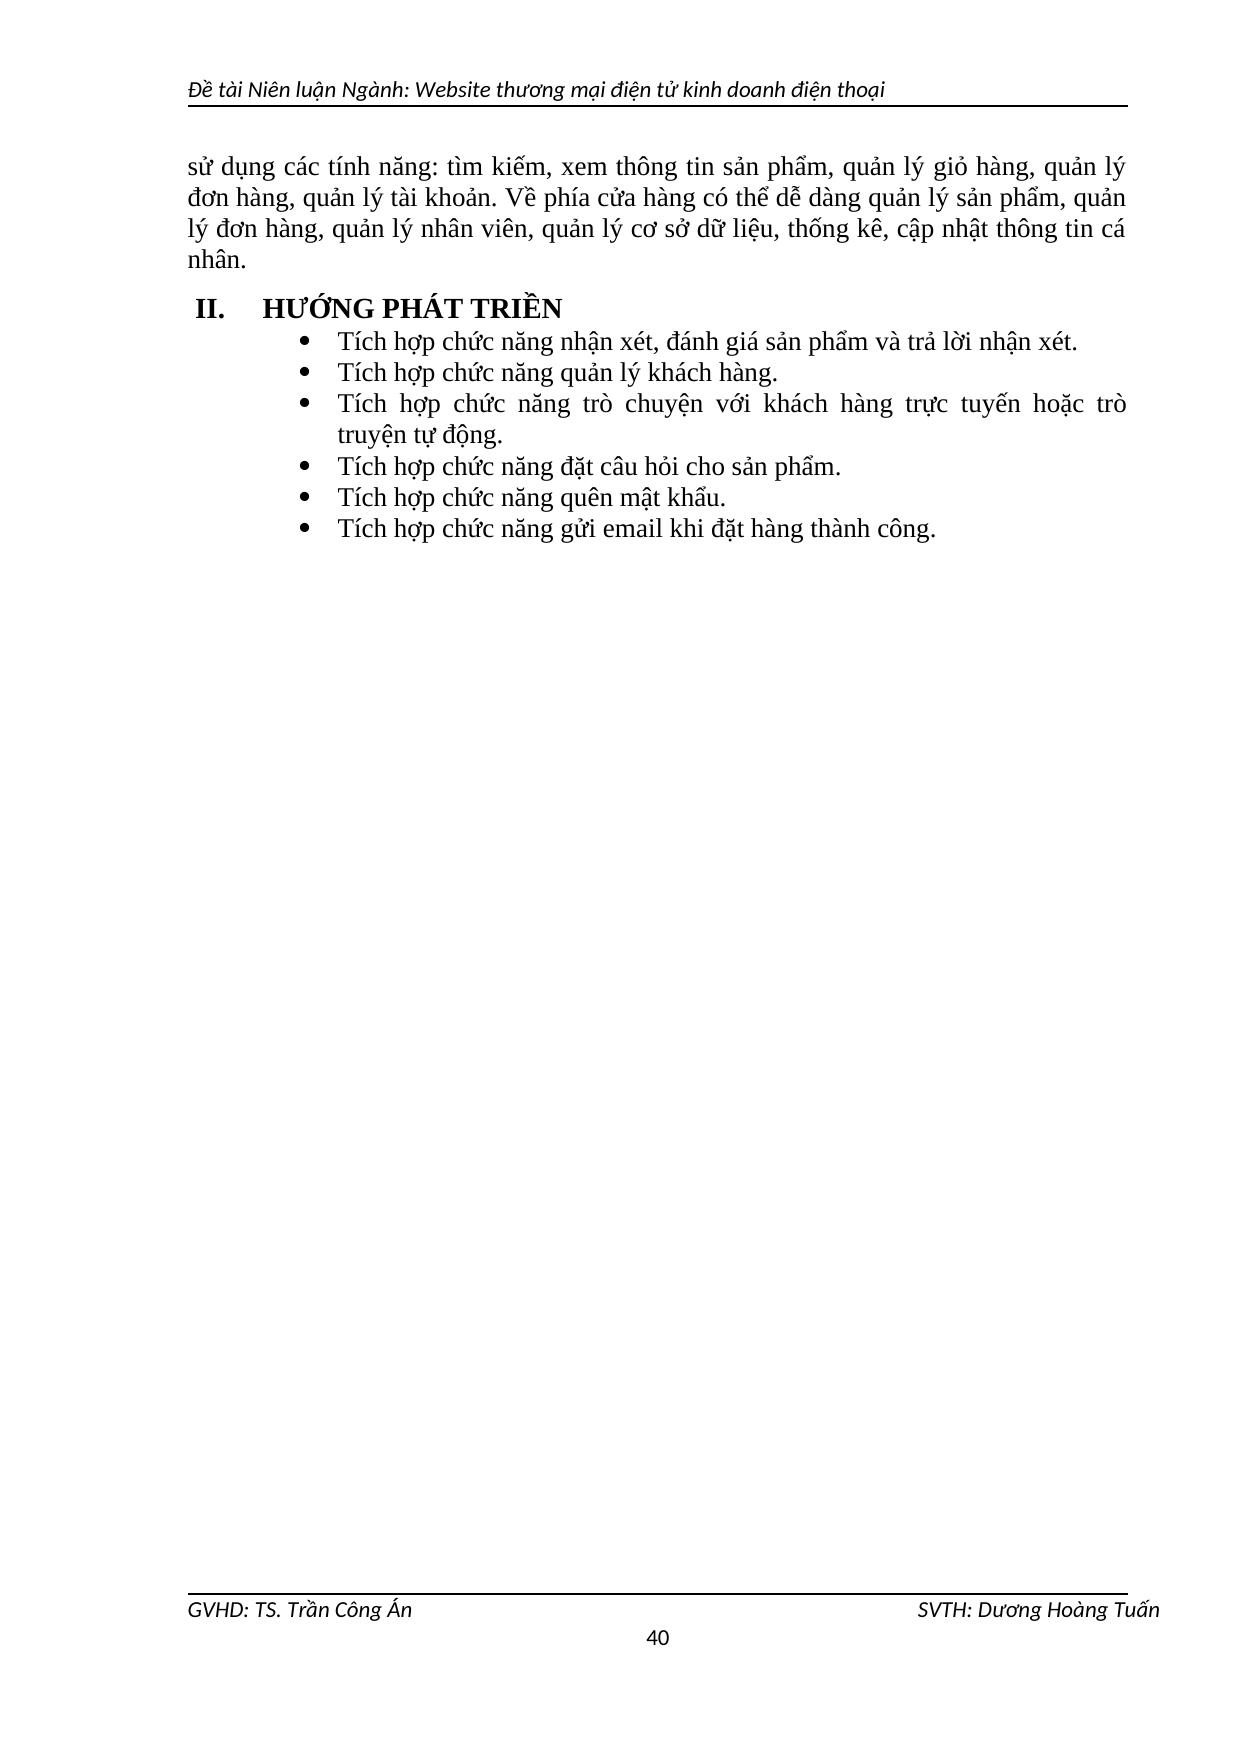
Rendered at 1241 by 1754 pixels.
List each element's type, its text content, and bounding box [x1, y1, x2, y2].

list Tích hợp chức năng nhận xét, đánh giá sản phẩm và trả lời nhận xét. [300, 325, 1128, 356]
list Tích hợp chức năng trò chuyện với khách hàng trực tuyến hoặc trò truyện tự động. [300, 387, 1128, 450]
list Tích hợp chức năng quên mật khẩu. [300, 481, 1128, 512]
list Tích hợp chức năng gửi email khi đặt hàng thành công. [300, 512, 1128, 543]
list Tích hợp chức năng quản lý khách hàng. [300, 356, 1128, 387]
subtitle HƯỚNG PHÁT TRIỀN [225, 291, 1128, 325]
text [187, 150, 1128, 274]
list Tích hợp chức năng đặt câu hỏi cho sản phẩm. [300, 450, 1128, 481]
